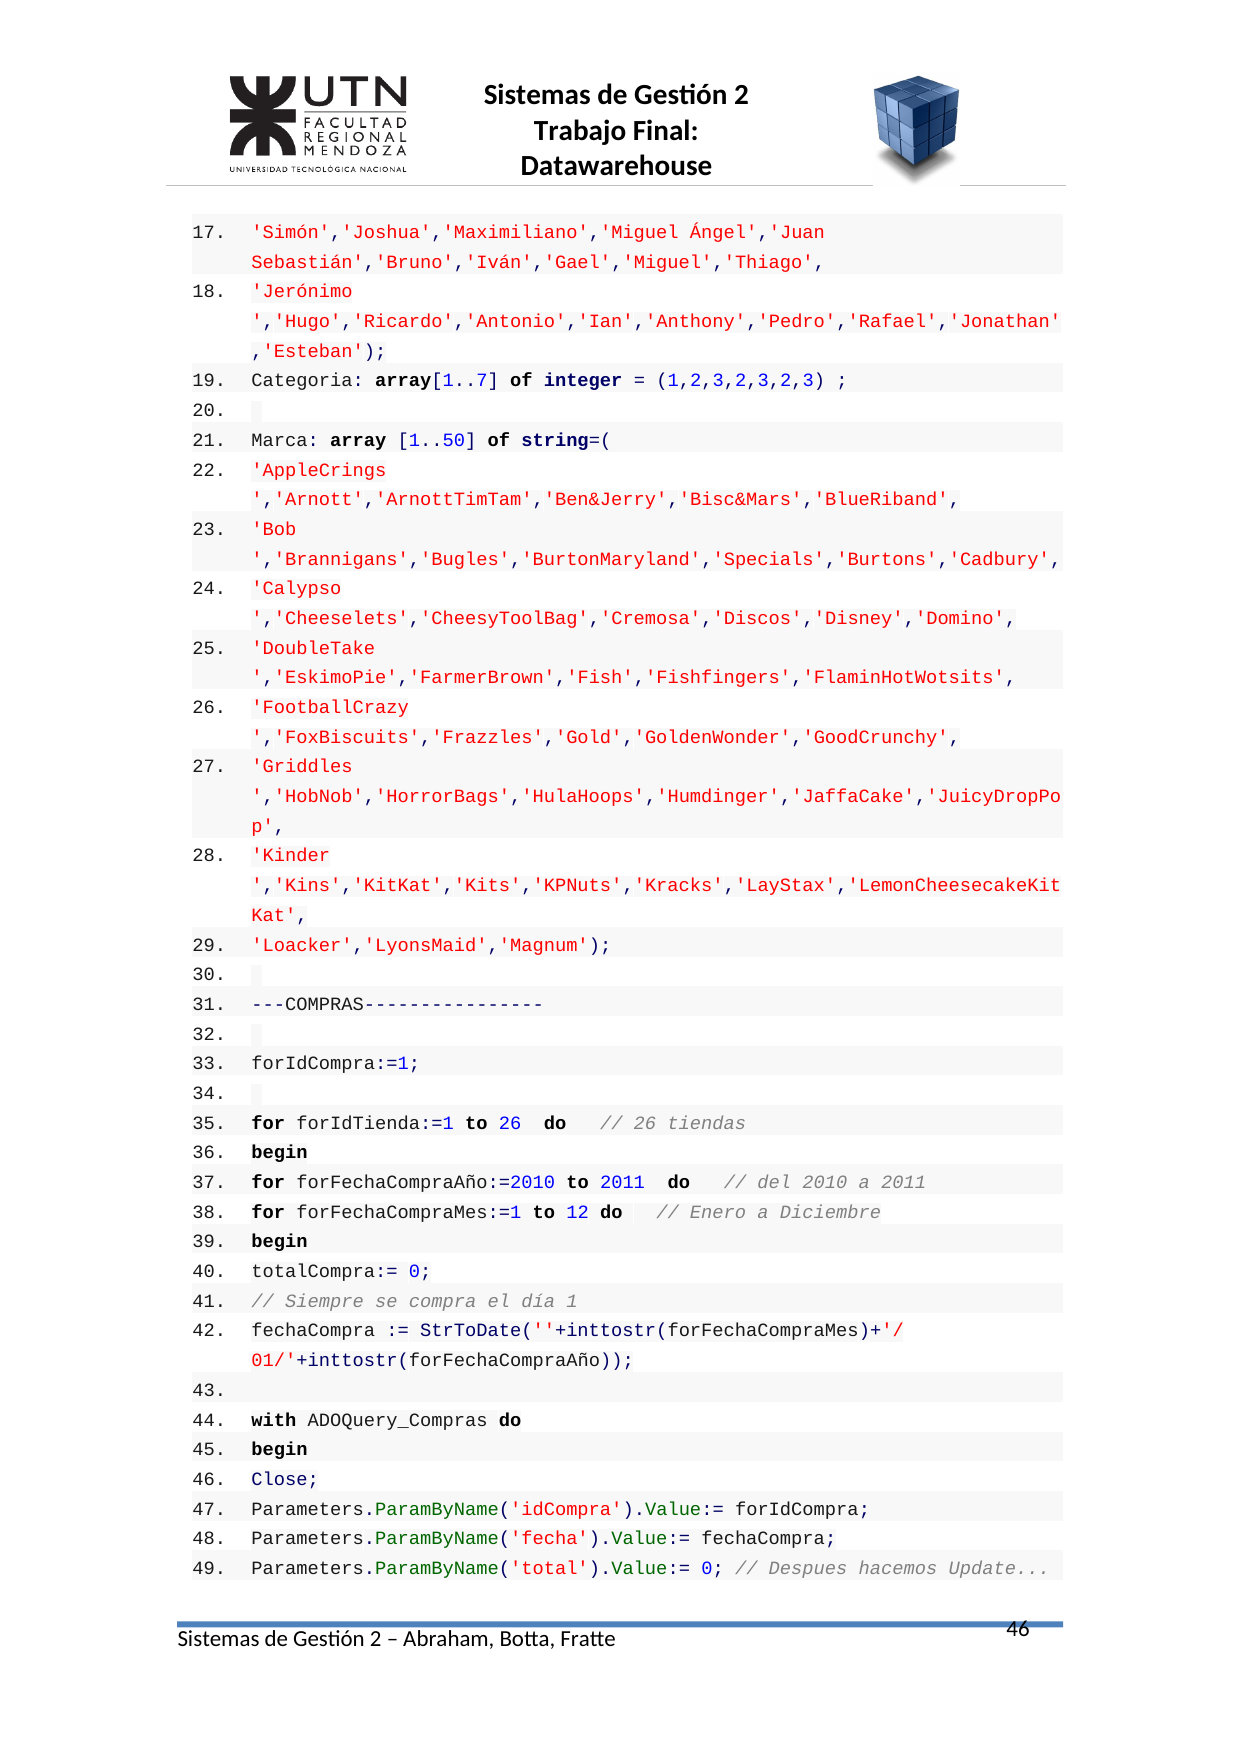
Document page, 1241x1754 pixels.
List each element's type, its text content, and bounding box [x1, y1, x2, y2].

list 'DoubleTake','EskimoPie','FarmerBrown','Fish','Fishfingers','FlaminHotWotsits', [192, 630, 1063, 689]
list totalCompra:= 0; [192, 1253, 1063, 1283]
list 'Jerónimo','Hugo','Ricardo','Antonio','Ian','Anthony','Pedro','Rafael','Jonathan','Esteban'); [192, 274, 1063, 363]
list ---COMPRAS---------------- [192, 986, 1063, 1016]
list begin [192, 1224, 1063, 1253]
list 'AppleCrings','Arnott','ArnottTimTam','Ben&Jerry','Bisc&Mars','BlueRiband', [192, 452, 1063, 511]
list 'Loacker','LyonsMaid','Magnum'); [192, 927, 1063, 957]
list begin [192, 1432, 1063, 1461]
list for forIdTienda:=1 to 26 do // 26 tiendas [192, 1105, 1063, 1135]
list forIdCompra:=1; [192, 1046, 1063, 1075]
list fechaCompra := StrToDate(''+inttostr(forFechaCompraMes)+'/01/'+inttostr(forFechaCompraAño)); [192, 1313, 1063, 1372]
list Marca: array [1..50] of string=( [192, 422, 1063, 452]
list 'FootballCrazy','FoxBiscuits','Frazzles','Gold','GoldenWonder','GoodCrunchy', [192, 689, 1063, 749]
list begin [192, 1135, 1063, 1164]
list for forFechaCompraAño:=2010 to 2011 do // del 2010 a 2011 [192, 1164, 1063, 1194]
list with ADOQuery_Compras do [192, 1402, 1063, 1432]
list Parameters.ParamByName('idCompra').Value:= forIdCompra; [192, 1491, 1063, 1521]
list for forFechaCompraMes:=1 to 12 do // Enero a Diciembre [192, 1194, 1063, 1224]
list Parameters.ParamByName('total').Value:= 0; // Despues hacemos Update... [192, 1550, 1063, 1580]
list // Siempre se compra el día 1 [192, 1283, 1063, 1313]
list 'Kinder','Kins','KitKat','Kits','KPNuts','Kracks','LayStax','LemonCheesecakeKitKat', [192, 838, 1063, 927]
list 'Simón','Joshua','Maximiliano','Miguel Ángel','Juan Sebastián','Bruno','Iván','Gael','Miguel','Thiago', [192, 214, 1063, 274]
picture [223, 73, 409, 179]
list 'Griddles','HobNob','HorrorBags','HulaHoops','Humdinger','JaffaCake','JuicyDropPop', [192, 749, 1063, 838]
list 'Calypso','Cheeselets','CheesyToolBag','Cremosa','Discos','Disney','Domino', [192, 571, 1063, 630]
list Categoria: array[1..7] of integer = (1,2,3,2,3,2,3) ; [192, 363, 1063, 392]
list Parameters.ParamByName('fecha').Value:= fechaCompra; [192, 1521, 1063, 1550]
picture [872, 73, 960, 186]
list 'Bob','Brannigans','Bugles','BurtonMaryland','Specials','Burtons','Cadbury', [192, 511, 1063, 571]
list Close; [192, 1461, 1063, 1491]
